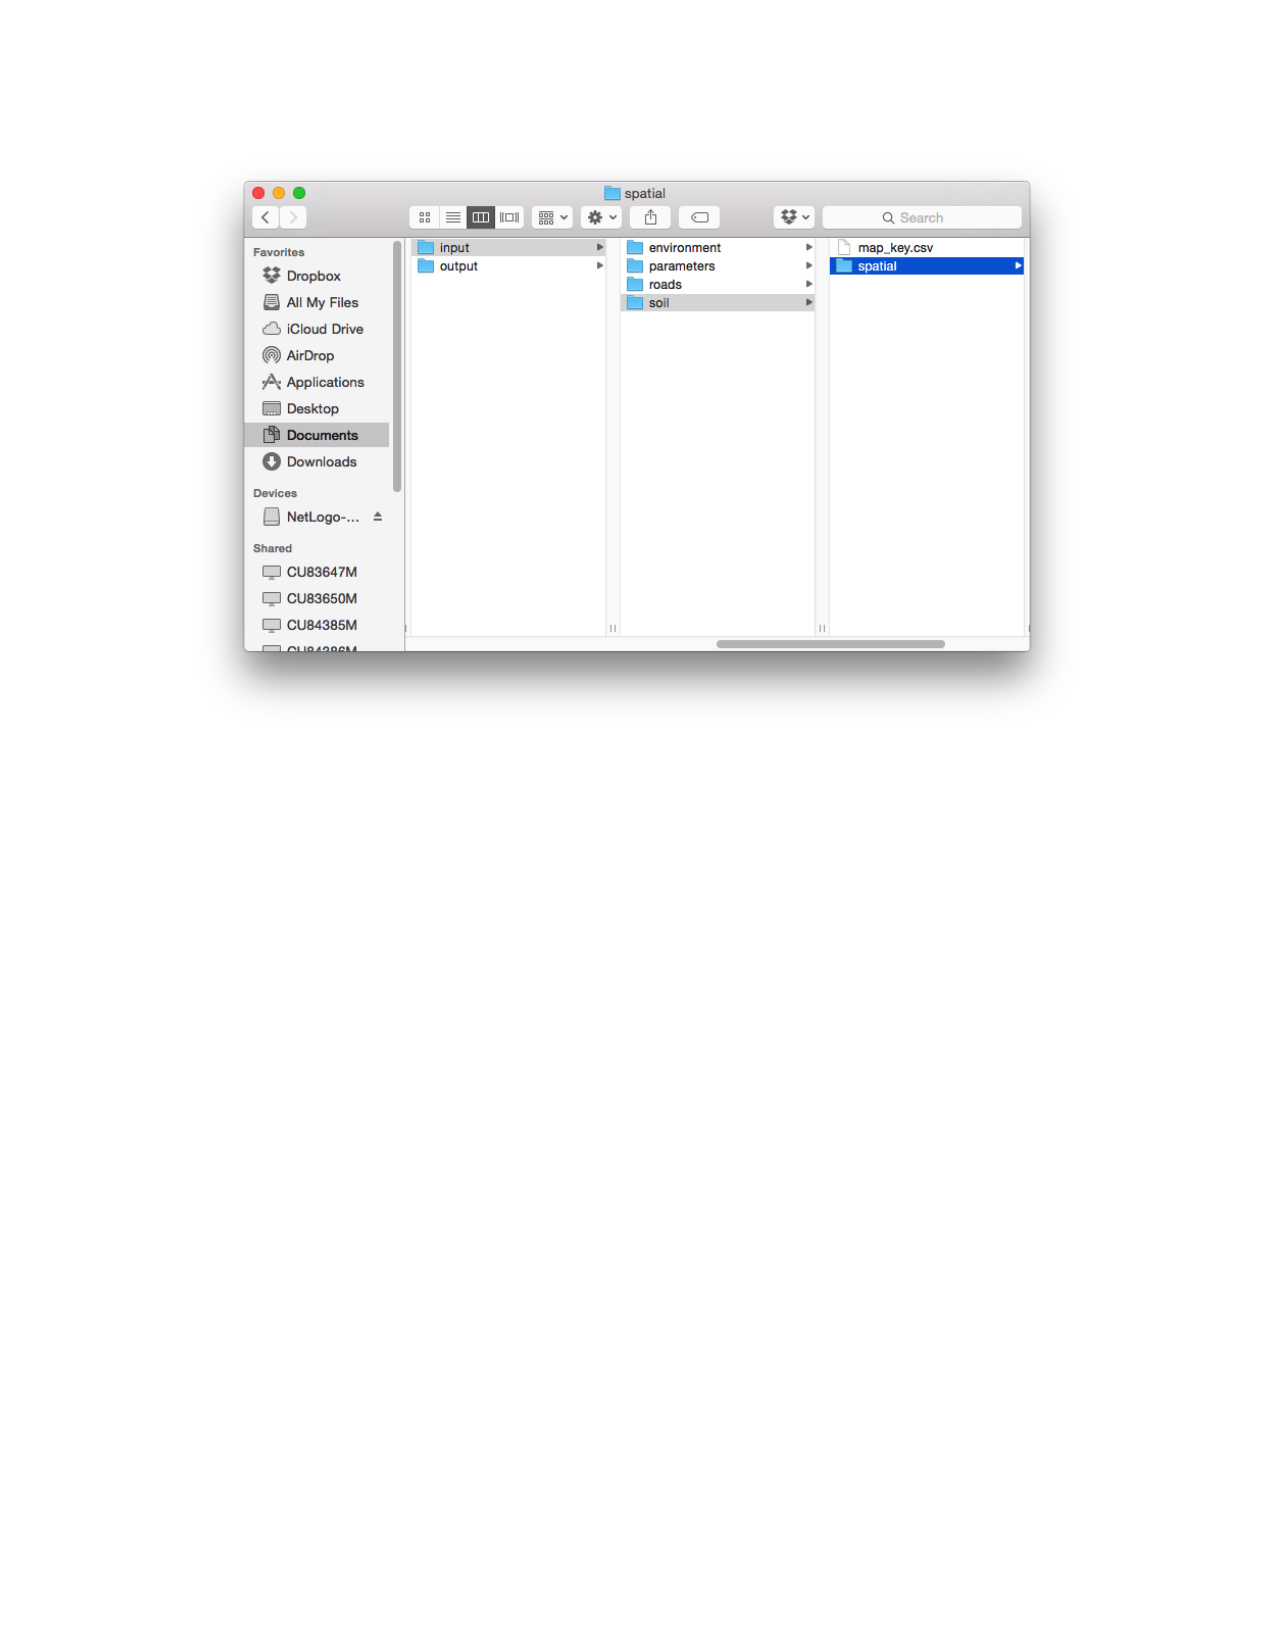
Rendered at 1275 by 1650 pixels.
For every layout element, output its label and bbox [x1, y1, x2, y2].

picture [187, 150, 1087, 733]
